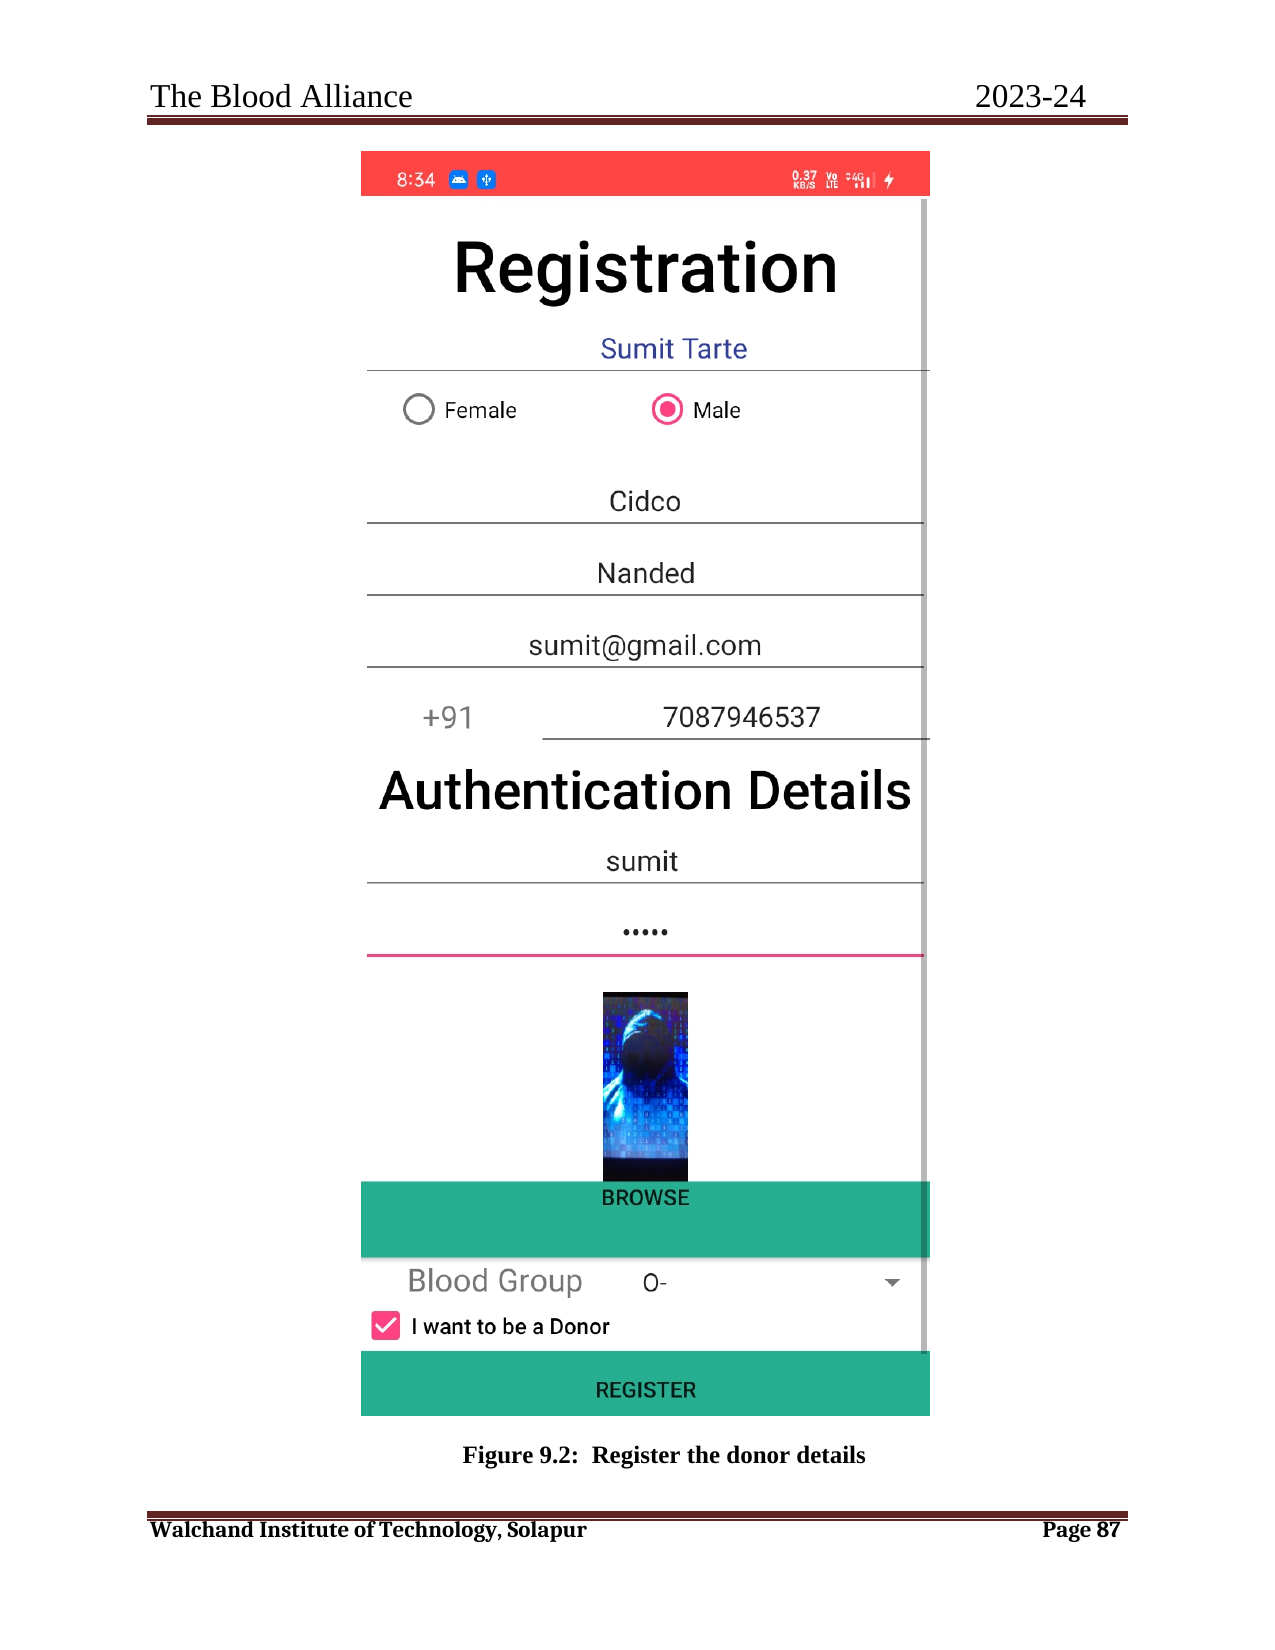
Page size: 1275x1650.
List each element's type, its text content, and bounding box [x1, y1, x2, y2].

picture [361, 151, 930, 1416]
text Figure 9.2: Register the donor details [187, 1440, 1141, 1469]
